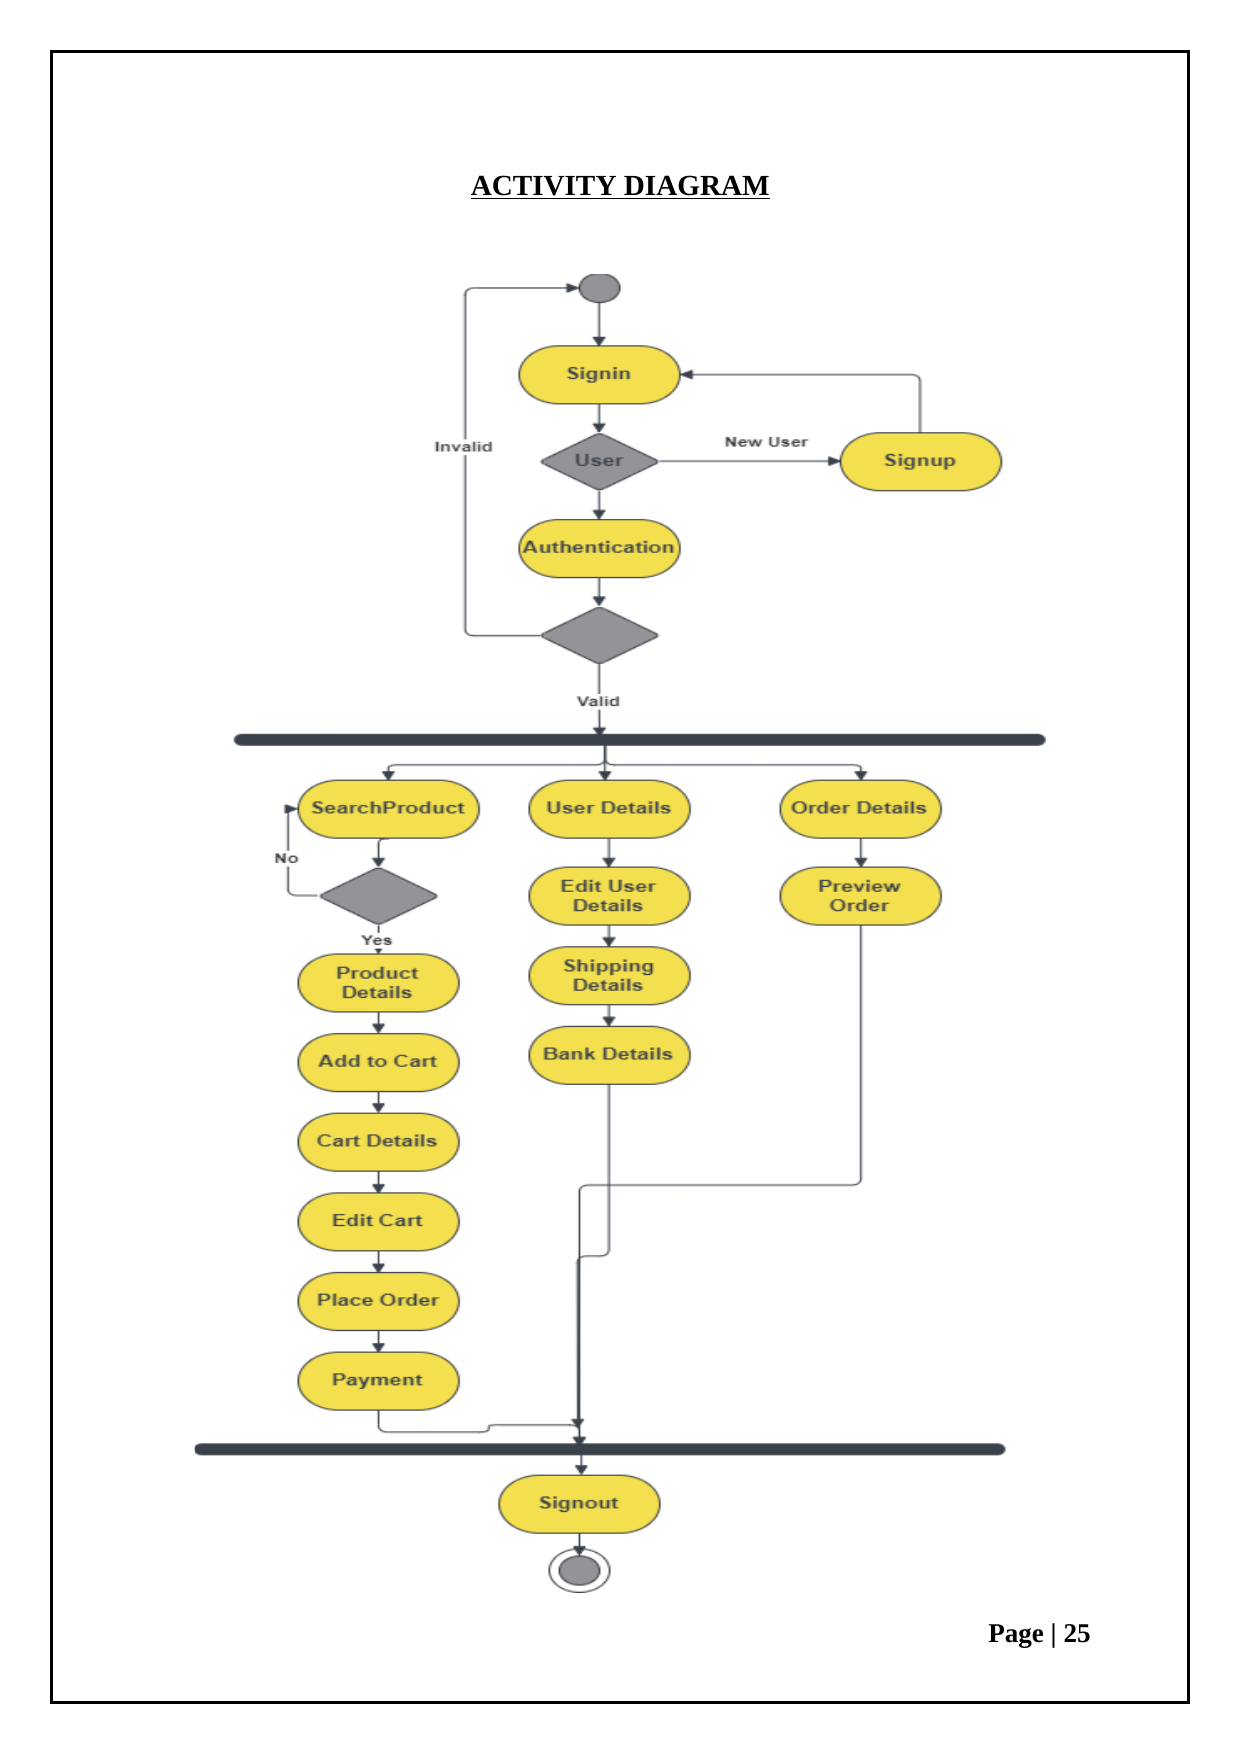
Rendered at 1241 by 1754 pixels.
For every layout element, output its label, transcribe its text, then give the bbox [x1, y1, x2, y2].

text ACTIVITY DIAGRAM [150, 168, 1090, 202]
picture [194, 274, 1046, 1593]
